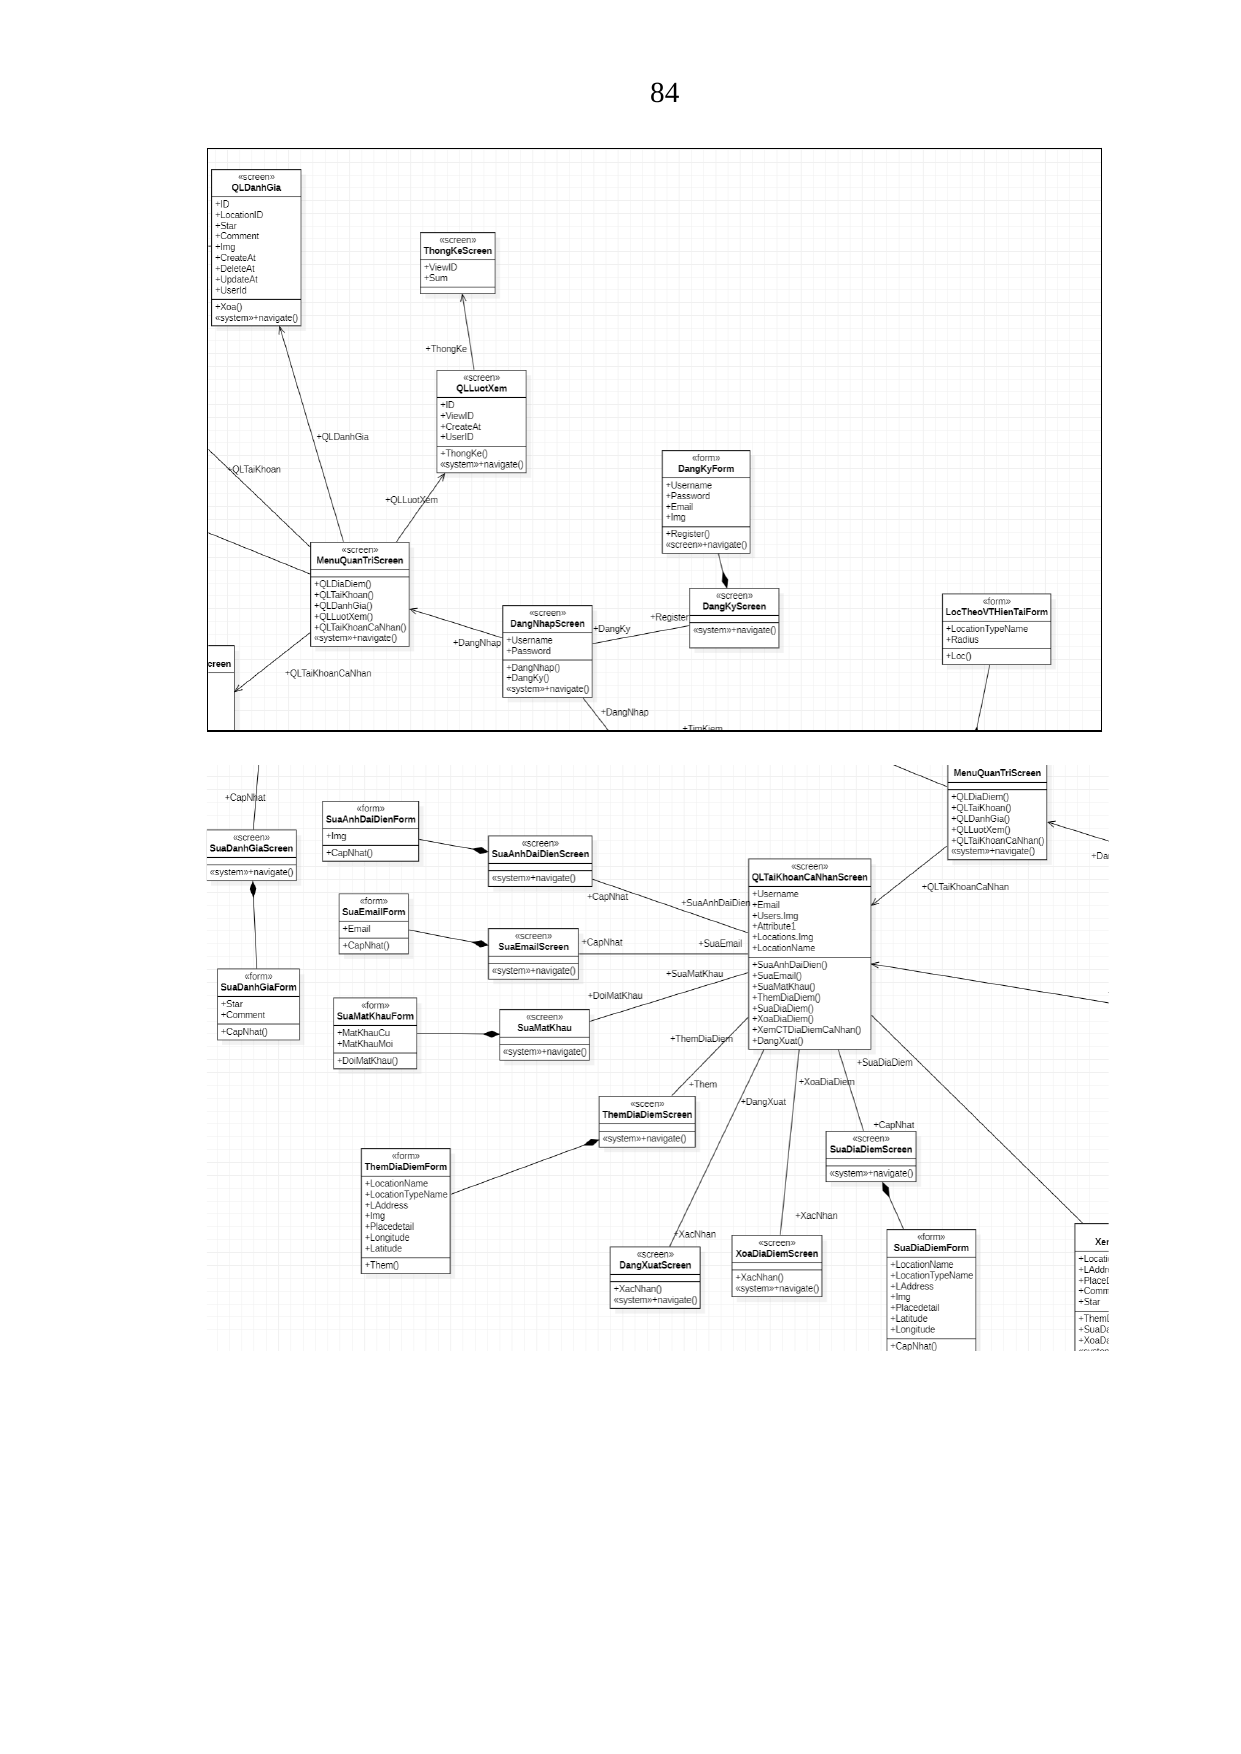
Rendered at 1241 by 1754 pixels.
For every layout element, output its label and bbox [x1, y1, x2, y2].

picture [206, 765, 1109, 1351]
picture [208, 149, 1101, 730]
